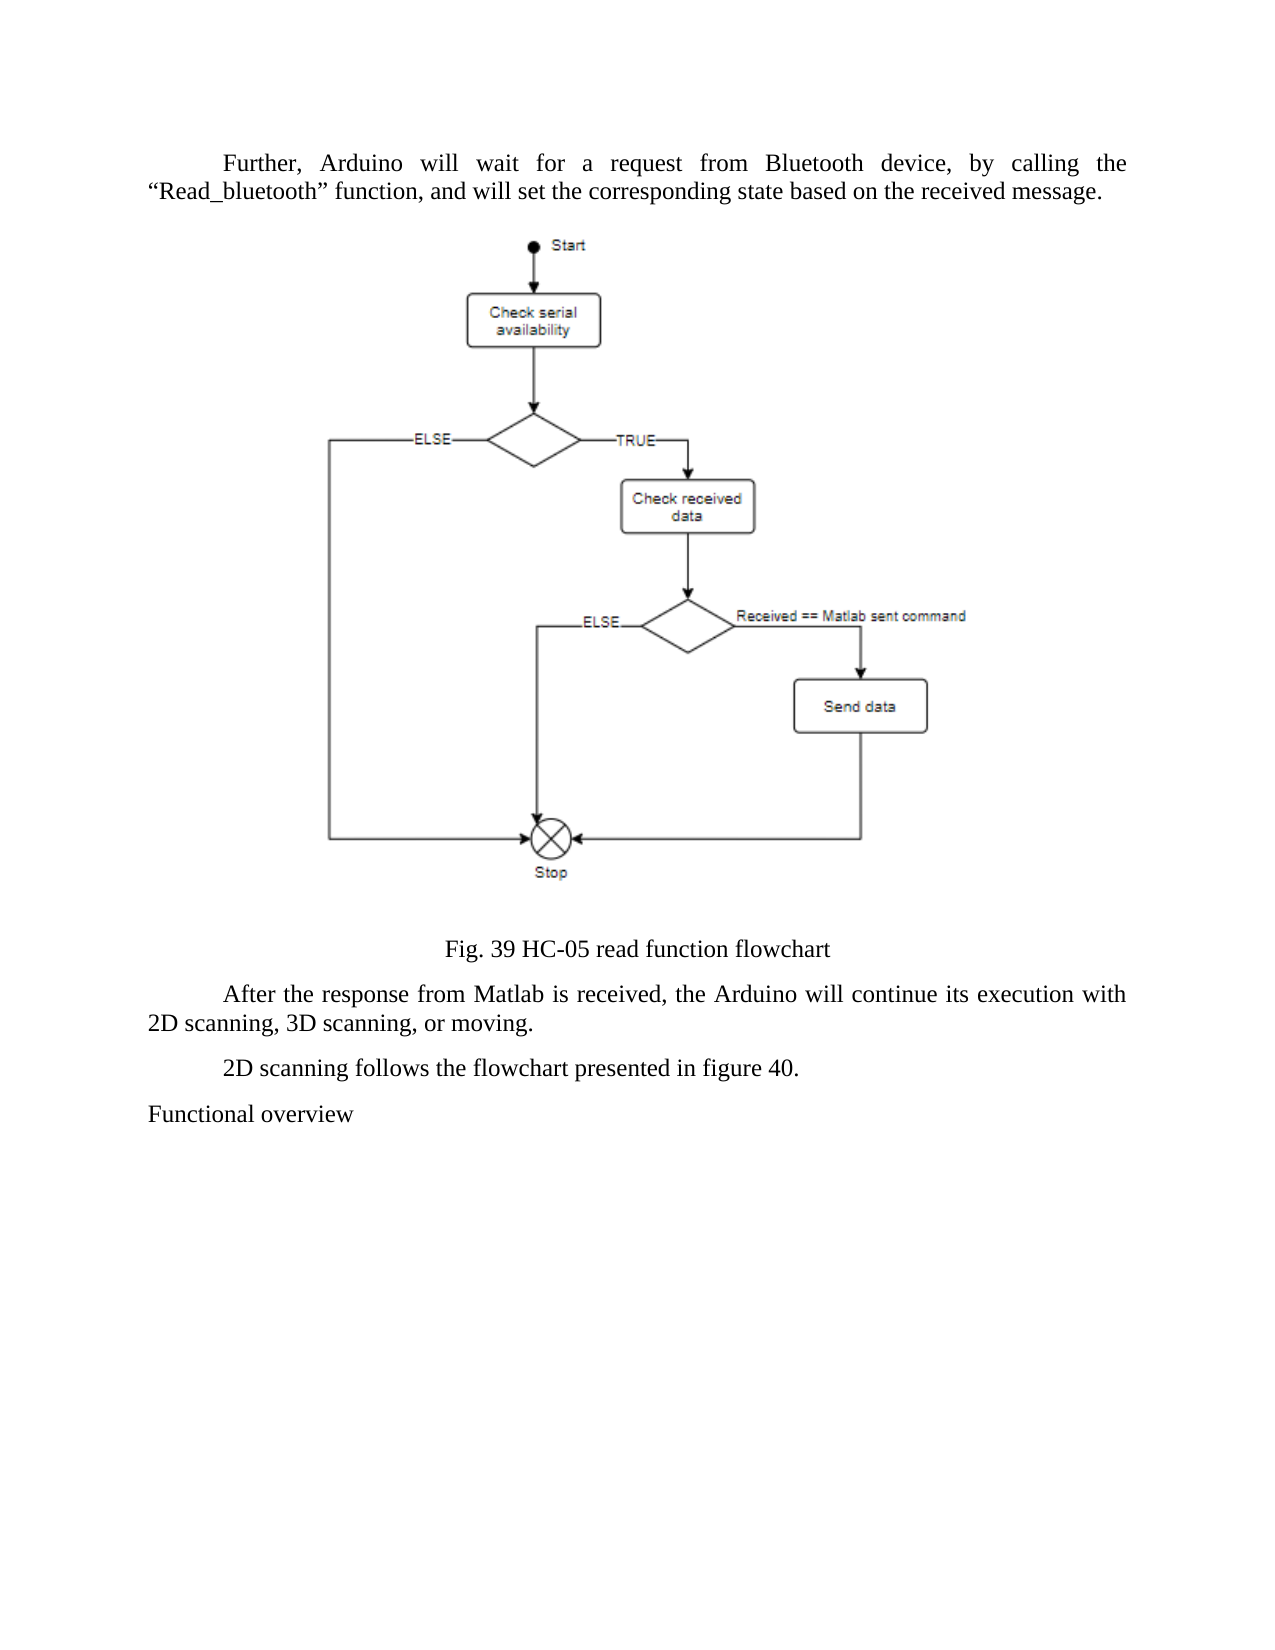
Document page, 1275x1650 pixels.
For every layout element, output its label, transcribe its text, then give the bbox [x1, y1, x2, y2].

text Further, Arduino will wait for a request from Bluetooth device, by calling the “Read_bluetooth” function, and will set the corresponding state based on the received message. [148, 148, 1127, 205]
text After the response from Matlab is received, the Arduino will continue its execution with 2D scanning, 3D scanning, or moving. [148, 979, 1127, 1037]
text Fig. 39 HC-05 read function flowchart [148, 934, 1127, 962]
text Functional overview [148, 1099, 1127, 1127]
picture [289, 221, 986, 917]
text 2D scanning follows the flowchart presented in figure 40. [148, 1053, 1127, 1082]
